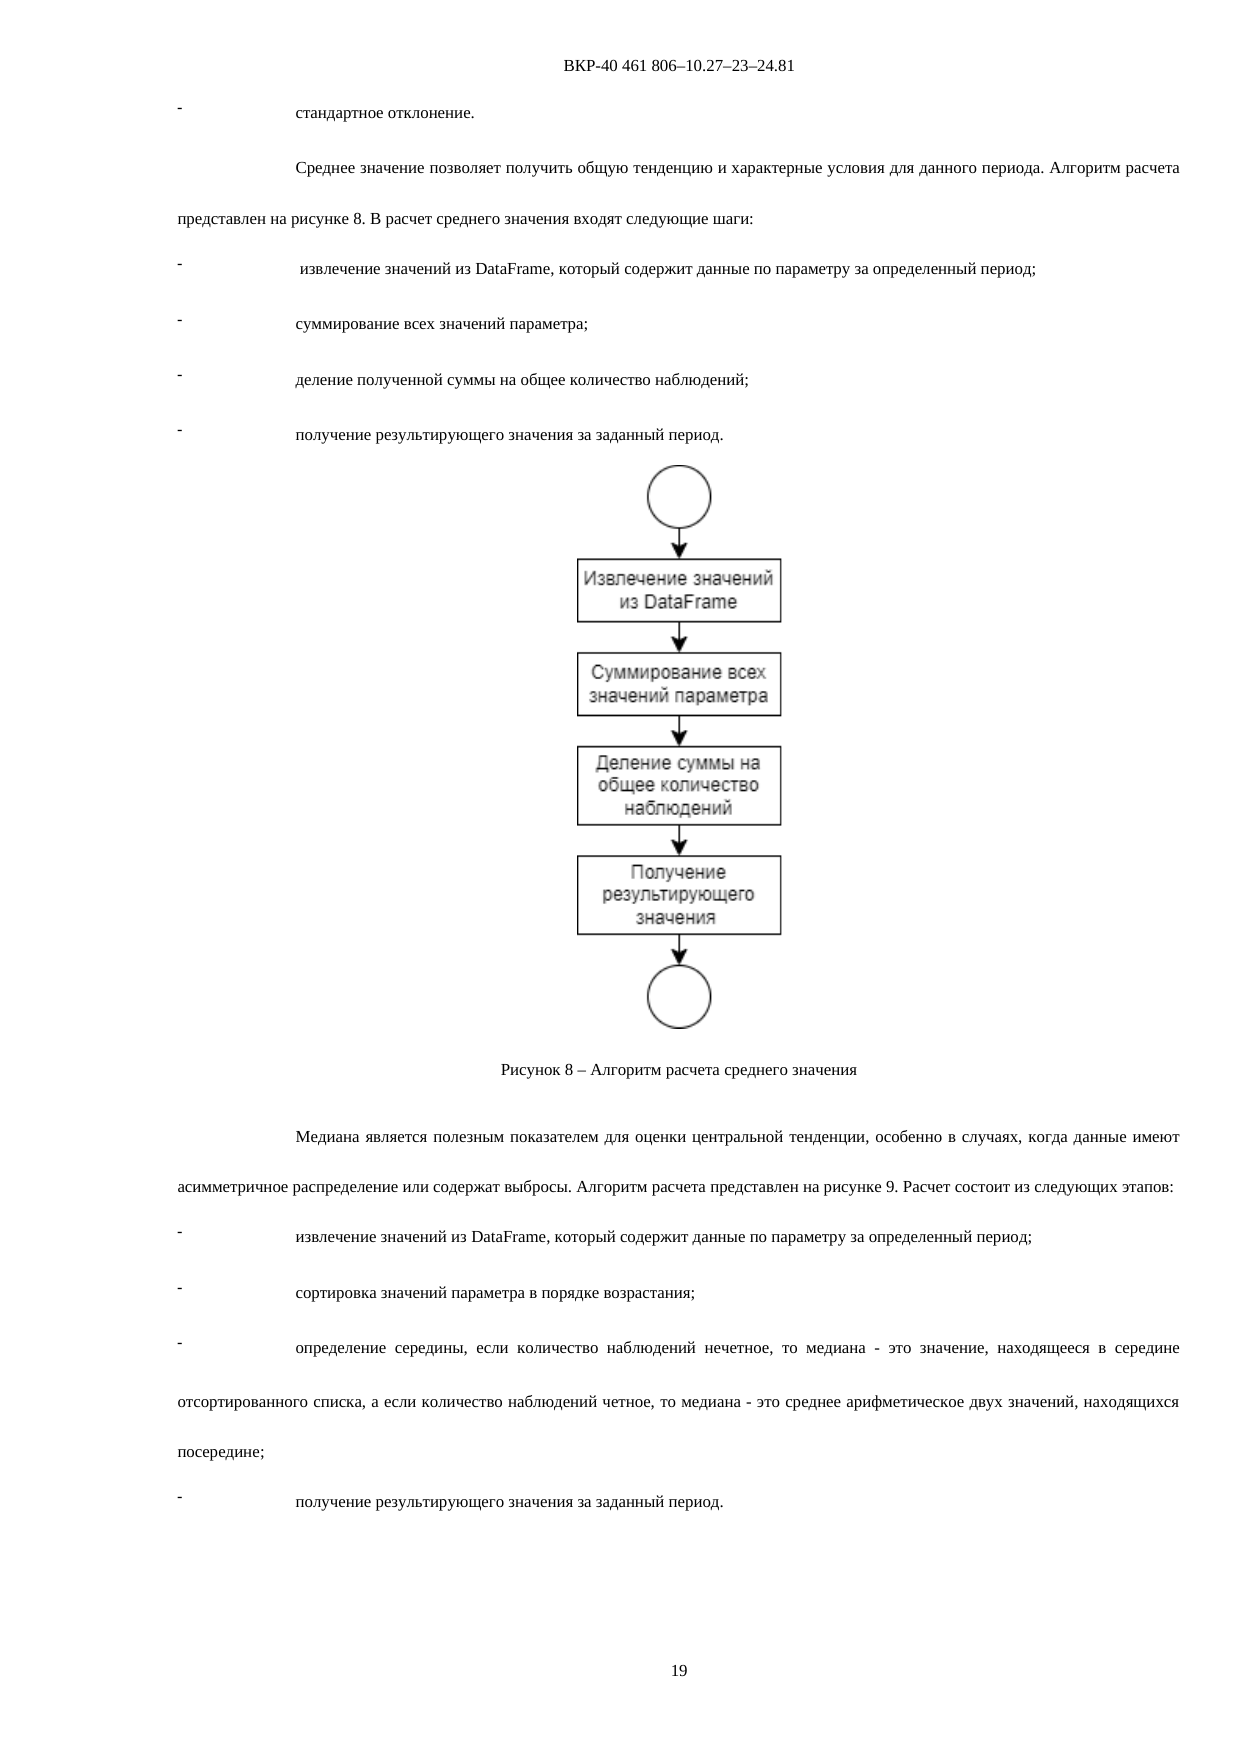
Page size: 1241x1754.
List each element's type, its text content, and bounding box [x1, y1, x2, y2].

text Медиана является полезным показателем для оценки центральной тенденции, особенно в случаях, когда данные имеют асимметричное распределение или содержат выбросы. Алгоритм расчета представлен на рисунке 9. Расчет состоит из следующих этапов: [177, 1112, 1181, 1196]
list получение результирующего значения за заданный период. [177, 411, 1181, 447]
text Среднее значение позволяет получить общую тенденцию и характерные условия для данного периода. Алгоритм расчета представлен на рисунке 8. В расчет среднего значения входят следующие шаги: [177, 144, 1181, 228]
list извлечение значений из DataFrame, который содержит данные по параметру за определенный период; [177, 244, 1181, 281]
list суммирование всех значений параметра; [177, 300, 1181, 337]
list сортировка значений параметра в порядке возрастания; [177, 1268, 1181, 1305]
picture [577, 465, 782, 1029]
list определение середины, если количество наблюдений нечетное, то медиана - это значение, находящееся в середине отсортированного списка, а если количество наблюдений четное, то медиана - это среднее арифметическое двух значений, находящихся посередине; [177, 1323, 1181, 1461]
list извлечение значений из DataFrame, который содержит данные по параметру за определенный период; [177, 1213, 1181, 1250]
list получение результирующего значения за заданный период. [177, 1478, 1181, 1515]
list деление полученной суммы на общее количество наблюдений; [177, 355, 1181, 392]
list стандартное отклонение. [177, 89, 1181, 126]
text Рисунок 8 – Алгоритм расчета среднего значения [177, 1045, 1181, 1079]
